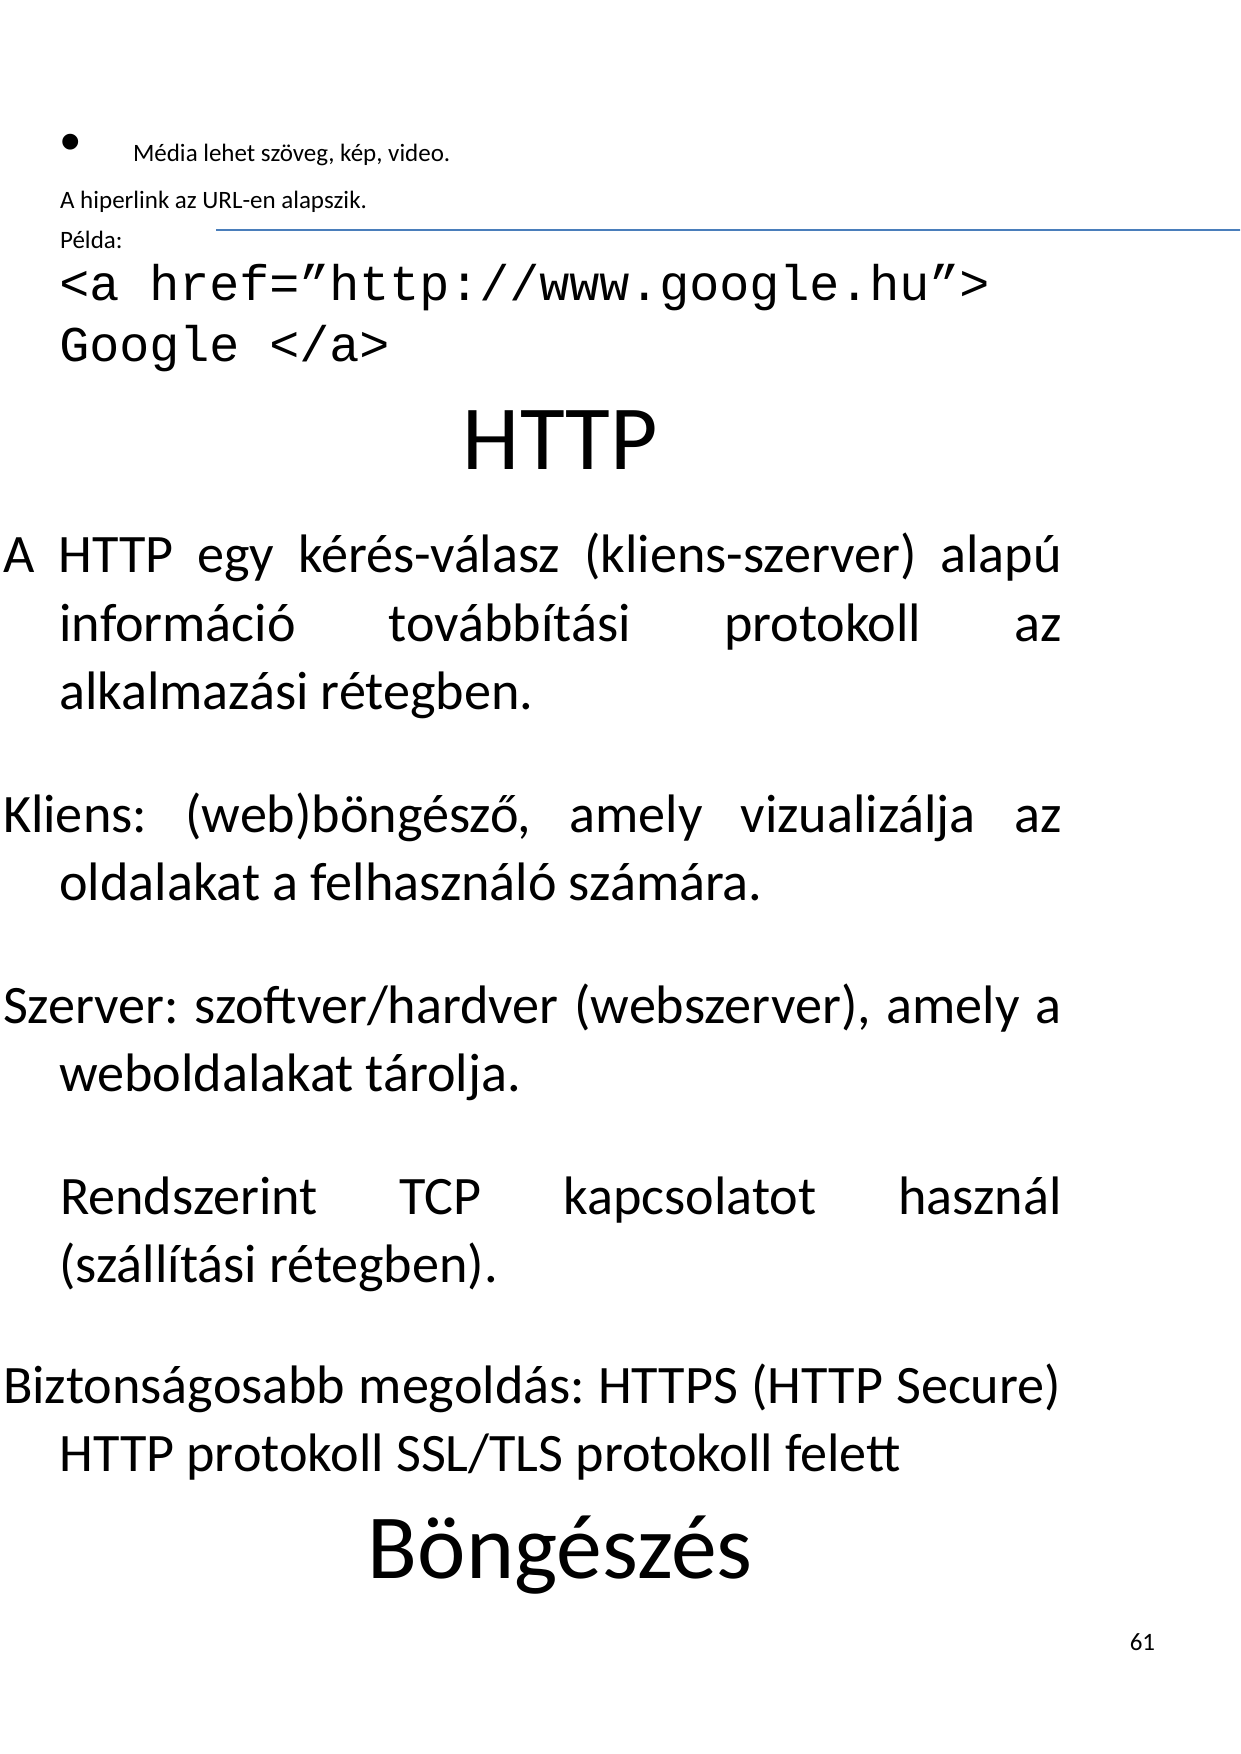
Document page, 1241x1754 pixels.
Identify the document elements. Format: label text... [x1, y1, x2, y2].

text Biztonságosabb megoldás: HTTPS (HTTP Secure) HTTP protokoll SSL/TLS protokoll felett [3, 1350, 1062, 1485]
list Média lehet szöveg, kép, video. [59, 107, 1062, 174]
text Szerver: szoftver/hardver (webszerver), amely a weboldalakat tárolja. [3, 971, 1062, 1105]
text HTTP [58, 381, 1062, 492]
text A HTTP egy kérés-válasz (kliens-szerver) alapú információ továbbítási protokoll az alkalmazási rétegben. [3, 520, 1062, 723]
text A hiperlink az URL-en alapszik. [59, 184, 1062, 215]
text Példa: [59, 224, 1062, 255]
text Rendszerint TCP kapcsolatot használ (szállítási rétegben). [59, 1162, 1062, 1296]
text Kliens: (web)böngésző, amely vizualizálja az oldalakat a felhasználó számára. [3, 779, 1062, 914]
text Böngészés [58, 1489, 1062, 1601]
text <a href=”http://www.google.hu”> Google </a> [59, 258, 1062, 376]
